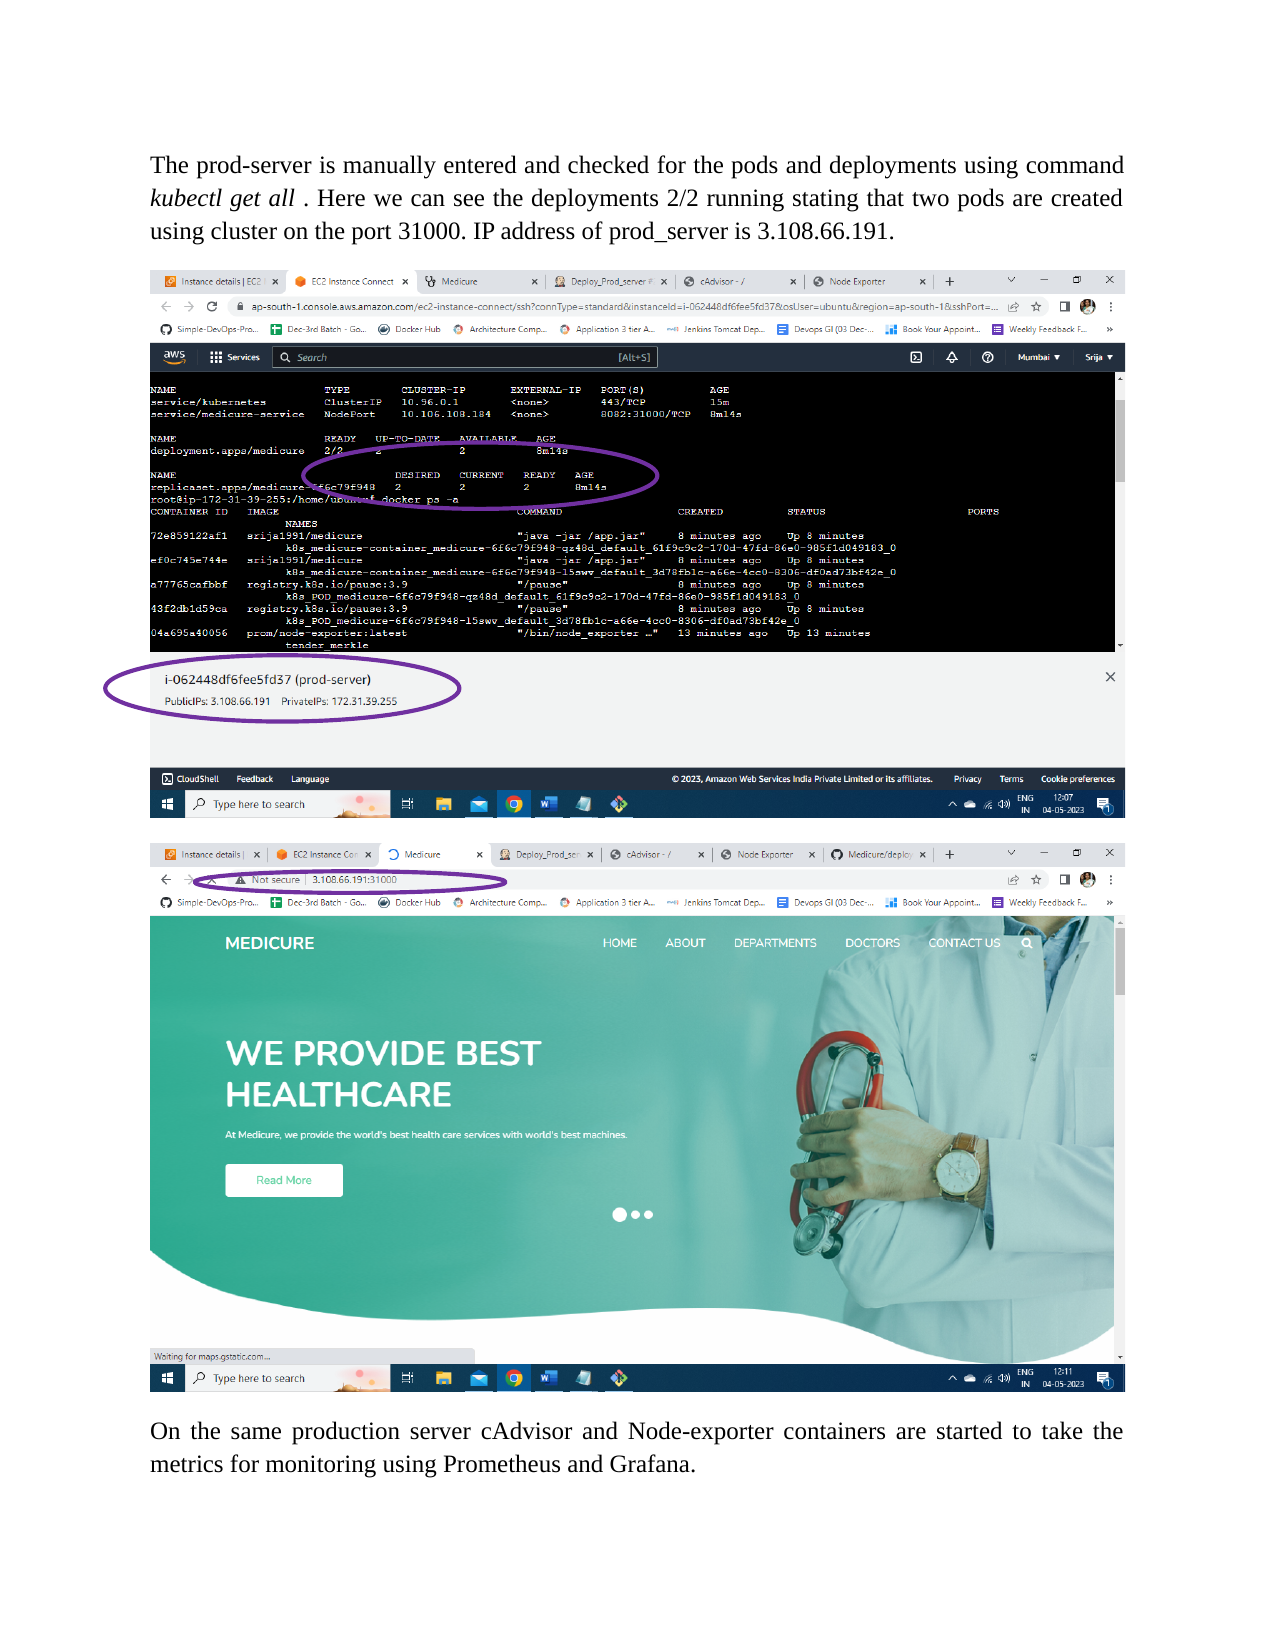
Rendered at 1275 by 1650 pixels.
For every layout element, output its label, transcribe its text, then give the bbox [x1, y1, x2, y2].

text The prod-server is manually entered and checked for the pods and deployments using command kubectl get all . Here we can see the deployments 2/2 running stating that two pods are created using cluster on the port 31000. IP address of prod_server is 3.108.66.191. [150, 150, 1125, 245]
picture [150, 843, 1125, 1392]
picture [150, 658, 457, 719]
picture [150, 270, 1125, 818]
text On the same production server cAdvisor and Node-exporter containers are started to take the metrics for monitoring using Prometheus and Grafana. [150, 1416, 1125, 1478]
